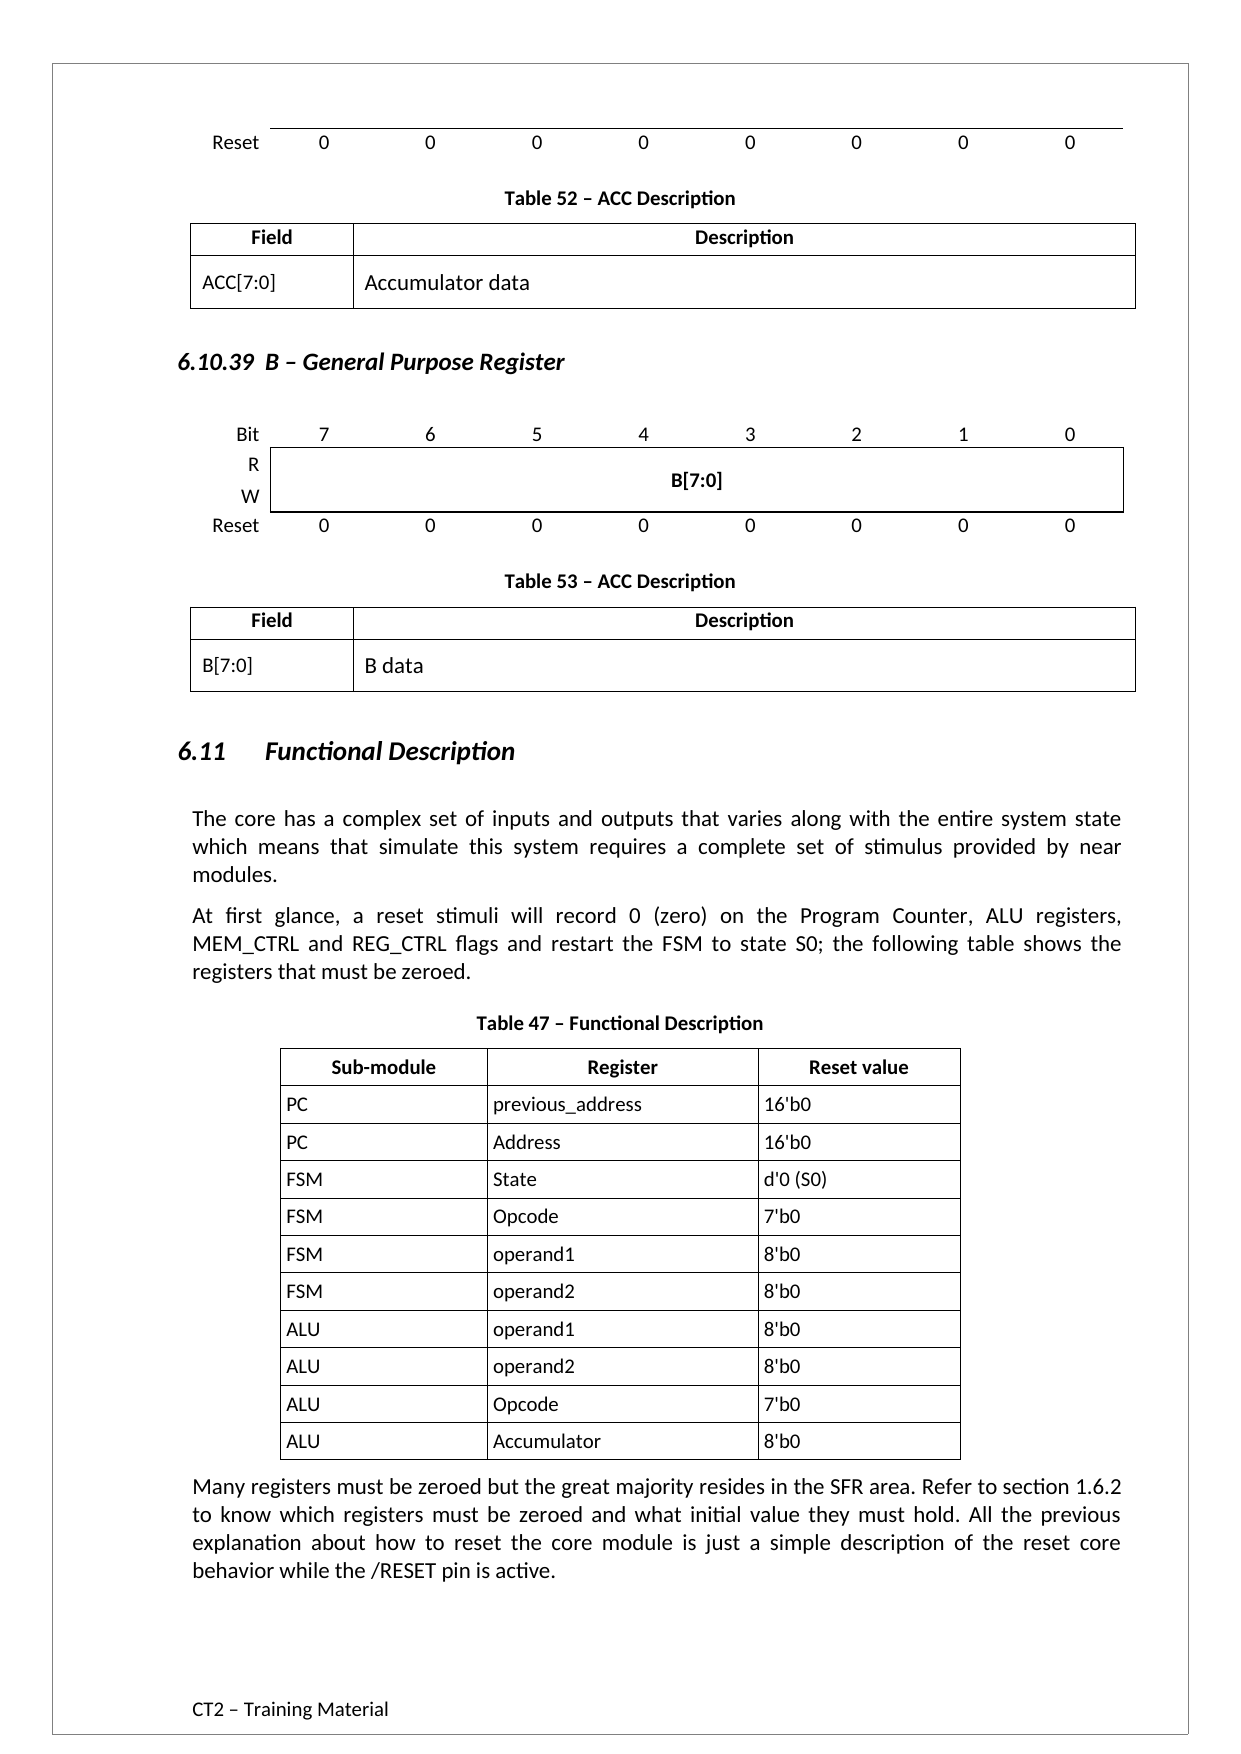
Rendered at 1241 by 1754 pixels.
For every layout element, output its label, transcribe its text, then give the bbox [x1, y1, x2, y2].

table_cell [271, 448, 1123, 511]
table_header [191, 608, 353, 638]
text Many registers must be zeroed but the great majority resides in the SFR area. Refer to section 1.6.2 to know which registers must be zeroed and what initial value they must hold. All the previous explanation about how to reset the core module is just a simple description of the reset core behavior while the /RESET pin is active. [192, 1472, 1123, 1584]
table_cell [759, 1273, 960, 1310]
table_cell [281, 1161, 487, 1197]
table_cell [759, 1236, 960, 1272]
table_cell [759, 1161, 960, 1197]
text Table 47 – Functional Description [117, 1010, 1123, 1035]
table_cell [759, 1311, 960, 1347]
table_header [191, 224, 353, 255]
subtitle Functional Description [117, 734, 1123, 767]
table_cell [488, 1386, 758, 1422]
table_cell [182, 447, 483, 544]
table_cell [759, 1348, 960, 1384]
text At first glance, a reset stimuli will record 0 (zero) on the Program Counter, ALU registers, MEM_CTRL and REG_CTRL flags and restart the FSM to state S0; the following table shows the registers that must be zeroed. [192, 901, 1123, 985]
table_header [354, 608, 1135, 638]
text Table 52 – ACC Description [117, 185, 1123, 211]
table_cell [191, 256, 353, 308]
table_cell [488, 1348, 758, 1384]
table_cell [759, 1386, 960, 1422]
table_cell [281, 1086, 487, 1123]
text The core has a complex set of inputs and outputs that varies along with the entire system state which means that simulate this system requires a complete set of stimulus provided by near modules. [192, 804, 1123, 888]
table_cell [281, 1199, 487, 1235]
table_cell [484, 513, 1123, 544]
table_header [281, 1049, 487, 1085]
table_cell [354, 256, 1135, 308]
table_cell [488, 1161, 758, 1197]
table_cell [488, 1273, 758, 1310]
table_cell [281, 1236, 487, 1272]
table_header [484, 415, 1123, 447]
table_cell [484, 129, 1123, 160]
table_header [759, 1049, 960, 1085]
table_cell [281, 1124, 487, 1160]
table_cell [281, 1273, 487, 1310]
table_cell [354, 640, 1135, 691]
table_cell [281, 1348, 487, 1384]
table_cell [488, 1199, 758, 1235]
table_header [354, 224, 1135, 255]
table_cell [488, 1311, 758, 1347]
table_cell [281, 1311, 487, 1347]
text Table 53 – ACC Description [117, 569, 1123, 594]
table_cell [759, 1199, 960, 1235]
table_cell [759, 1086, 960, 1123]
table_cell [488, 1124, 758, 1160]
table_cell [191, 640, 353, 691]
subtitle B – General Purpose Register [117, 346, 1123, 377]
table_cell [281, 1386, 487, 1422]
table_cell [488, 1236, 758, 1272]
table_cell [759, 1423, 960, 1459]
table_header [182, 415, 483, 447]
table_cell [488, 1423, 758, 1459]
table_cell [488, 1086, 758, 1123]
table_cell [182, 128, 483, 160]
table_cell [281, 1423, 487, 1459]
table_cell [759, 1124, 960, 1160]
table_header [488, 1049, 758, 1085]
